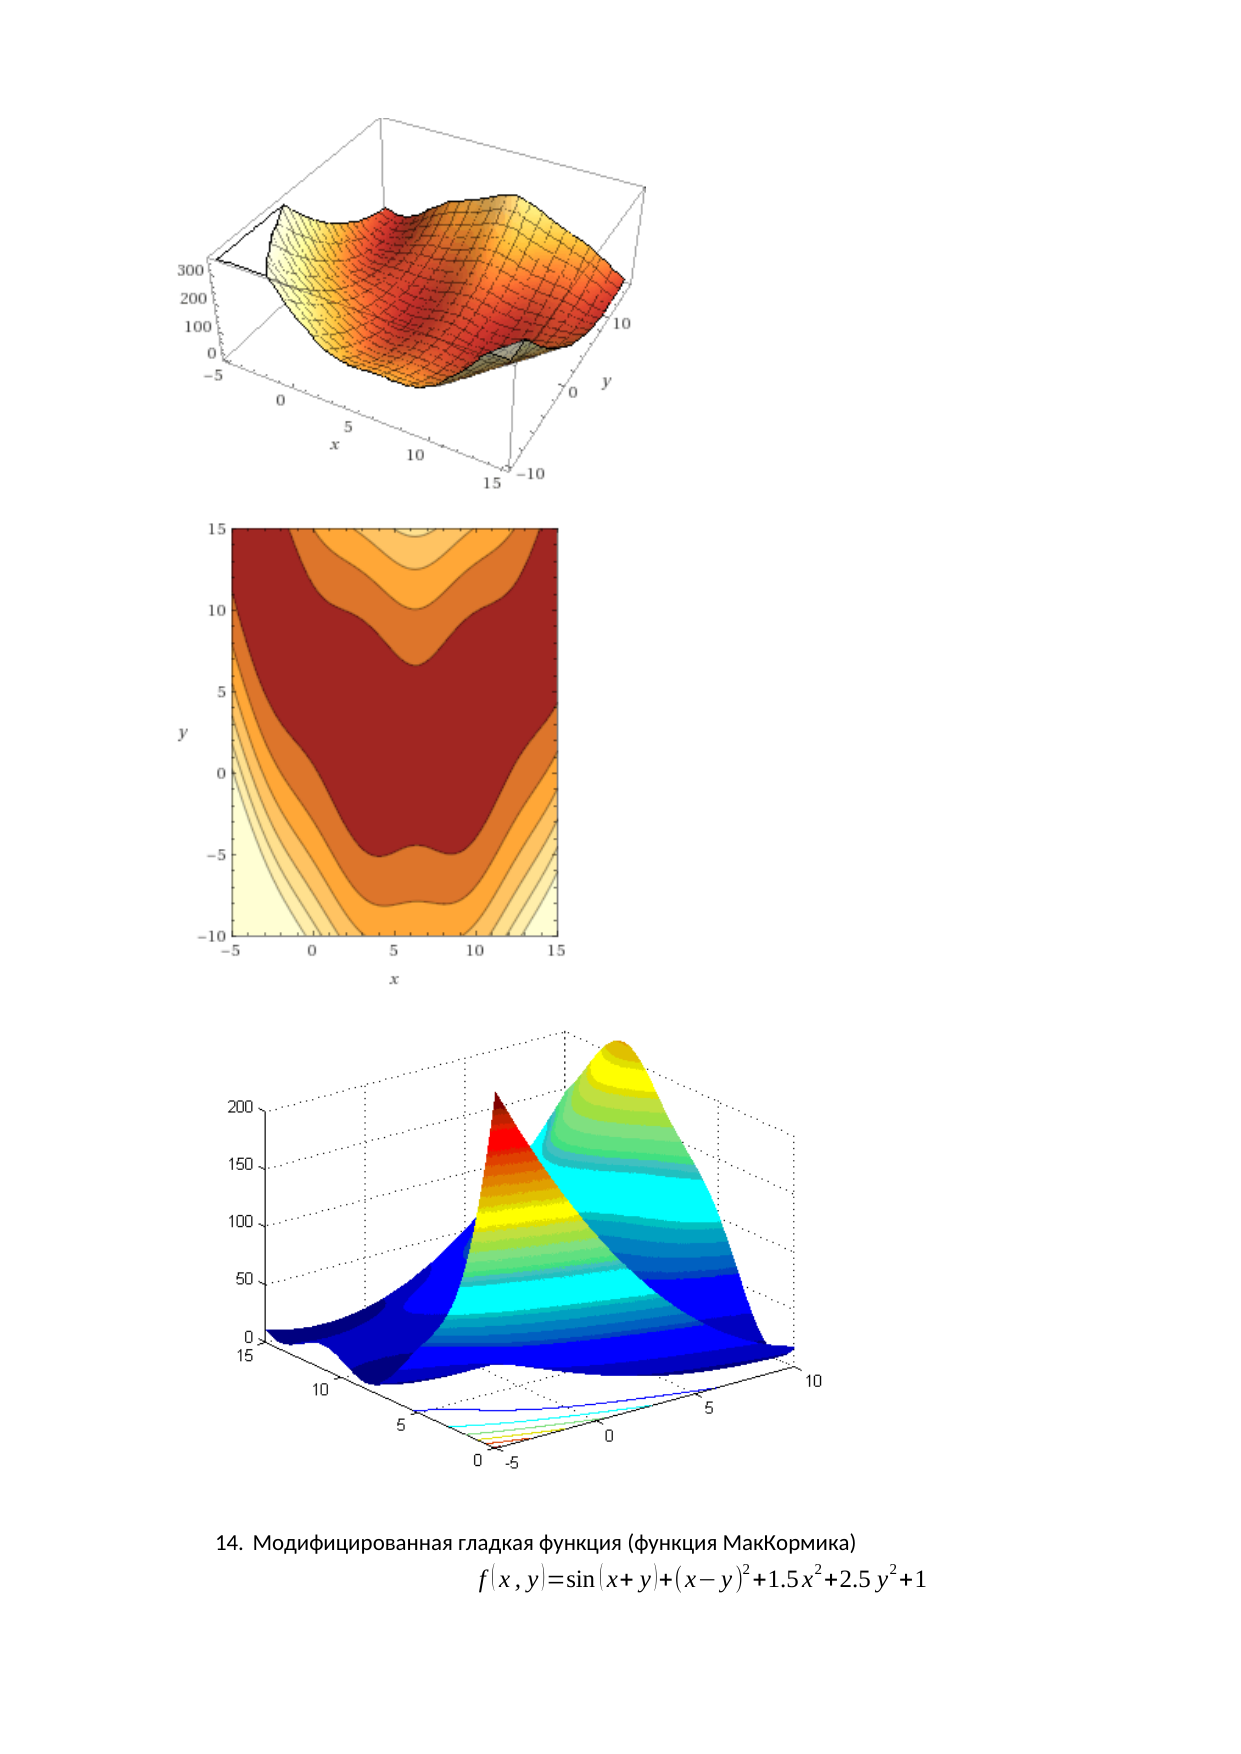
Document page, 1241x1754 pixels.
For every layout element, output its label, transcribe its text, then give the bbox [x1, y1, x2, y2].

list Модифицированная гладкая функция (функция МакКормика) [215, 1528, 1152, 1557]
picture [177, 992, 859, 1504]
picture [177, 118, 646, 495]
picture [177, 519, 568, 989]
